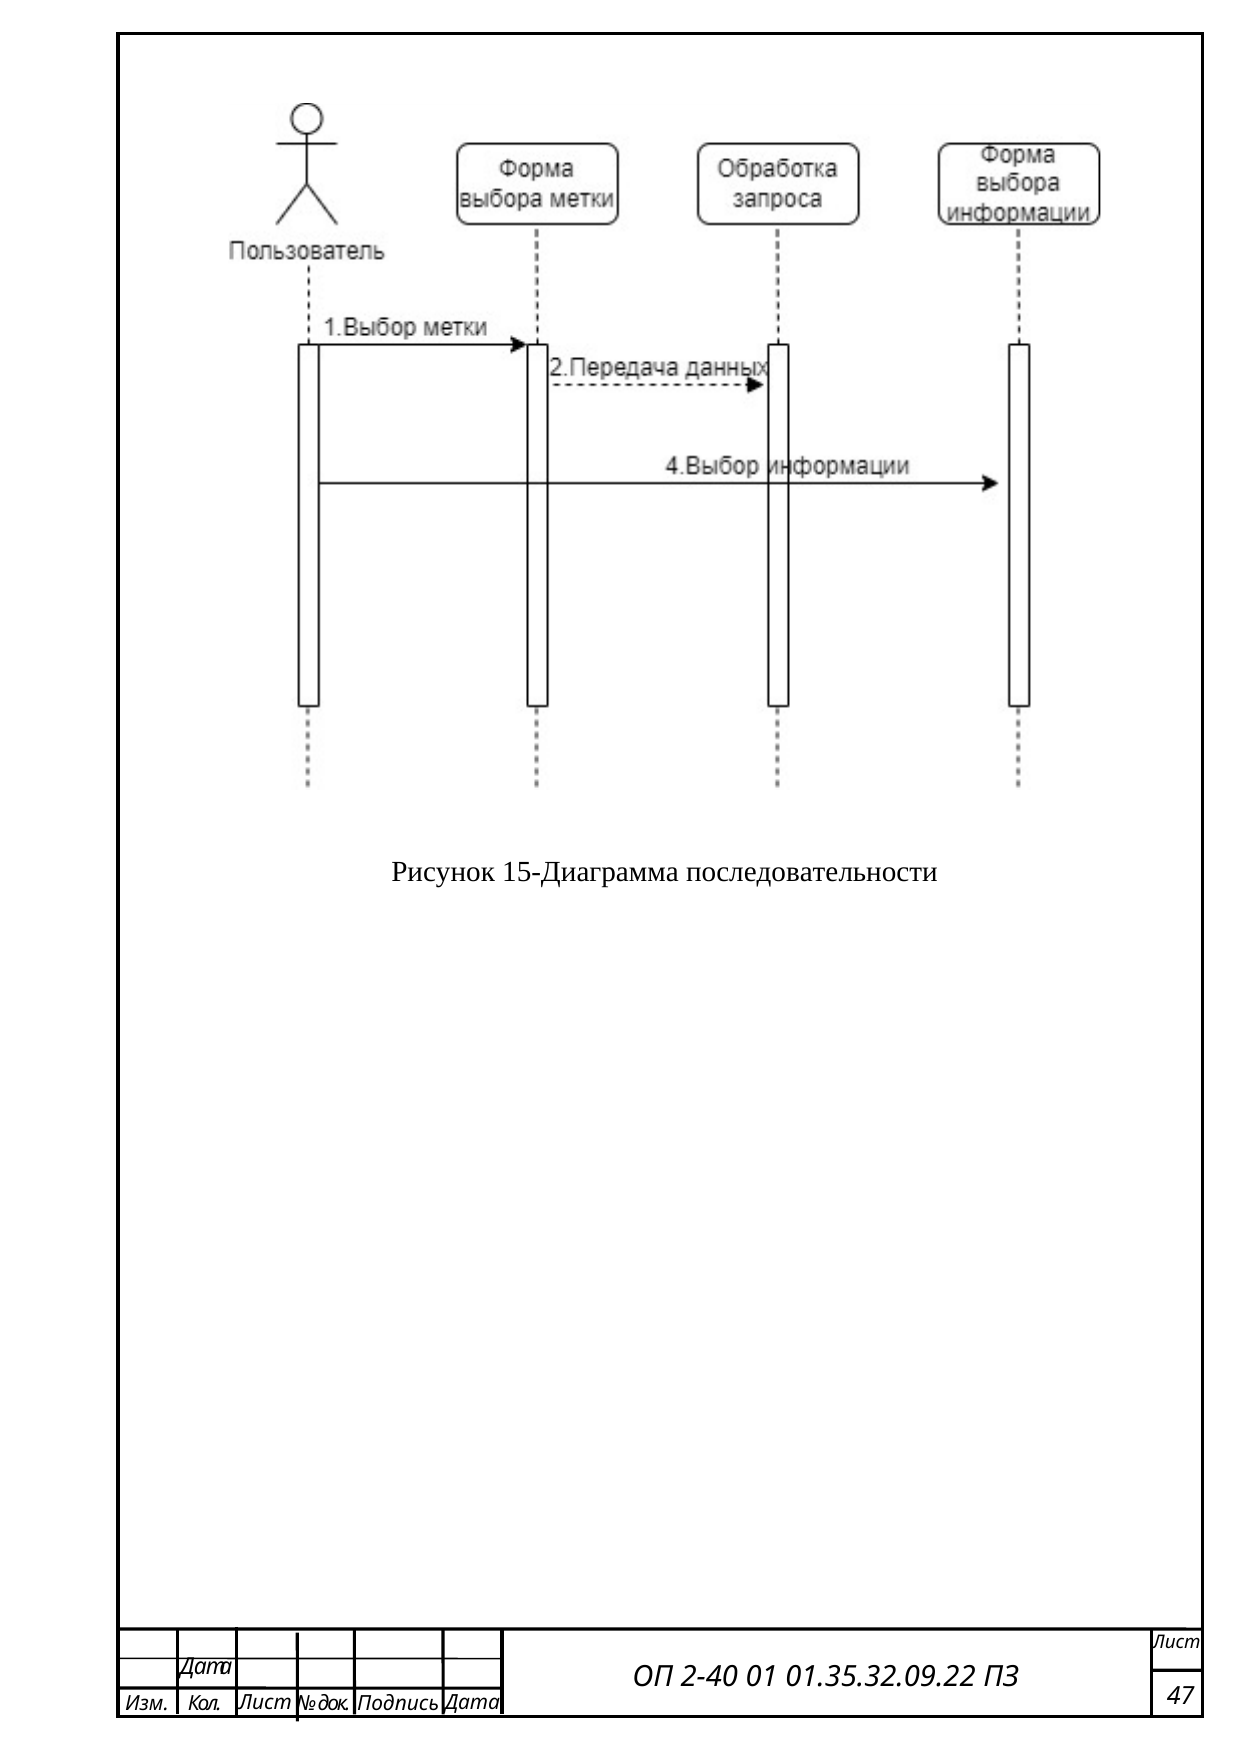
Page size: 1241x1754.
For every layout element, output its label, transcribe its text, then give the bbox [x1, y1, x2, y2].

text Рисунок 15-Диаграмма последовательности [177, 854, 1152, 888]
picture [228, 103, 1101, 790]
